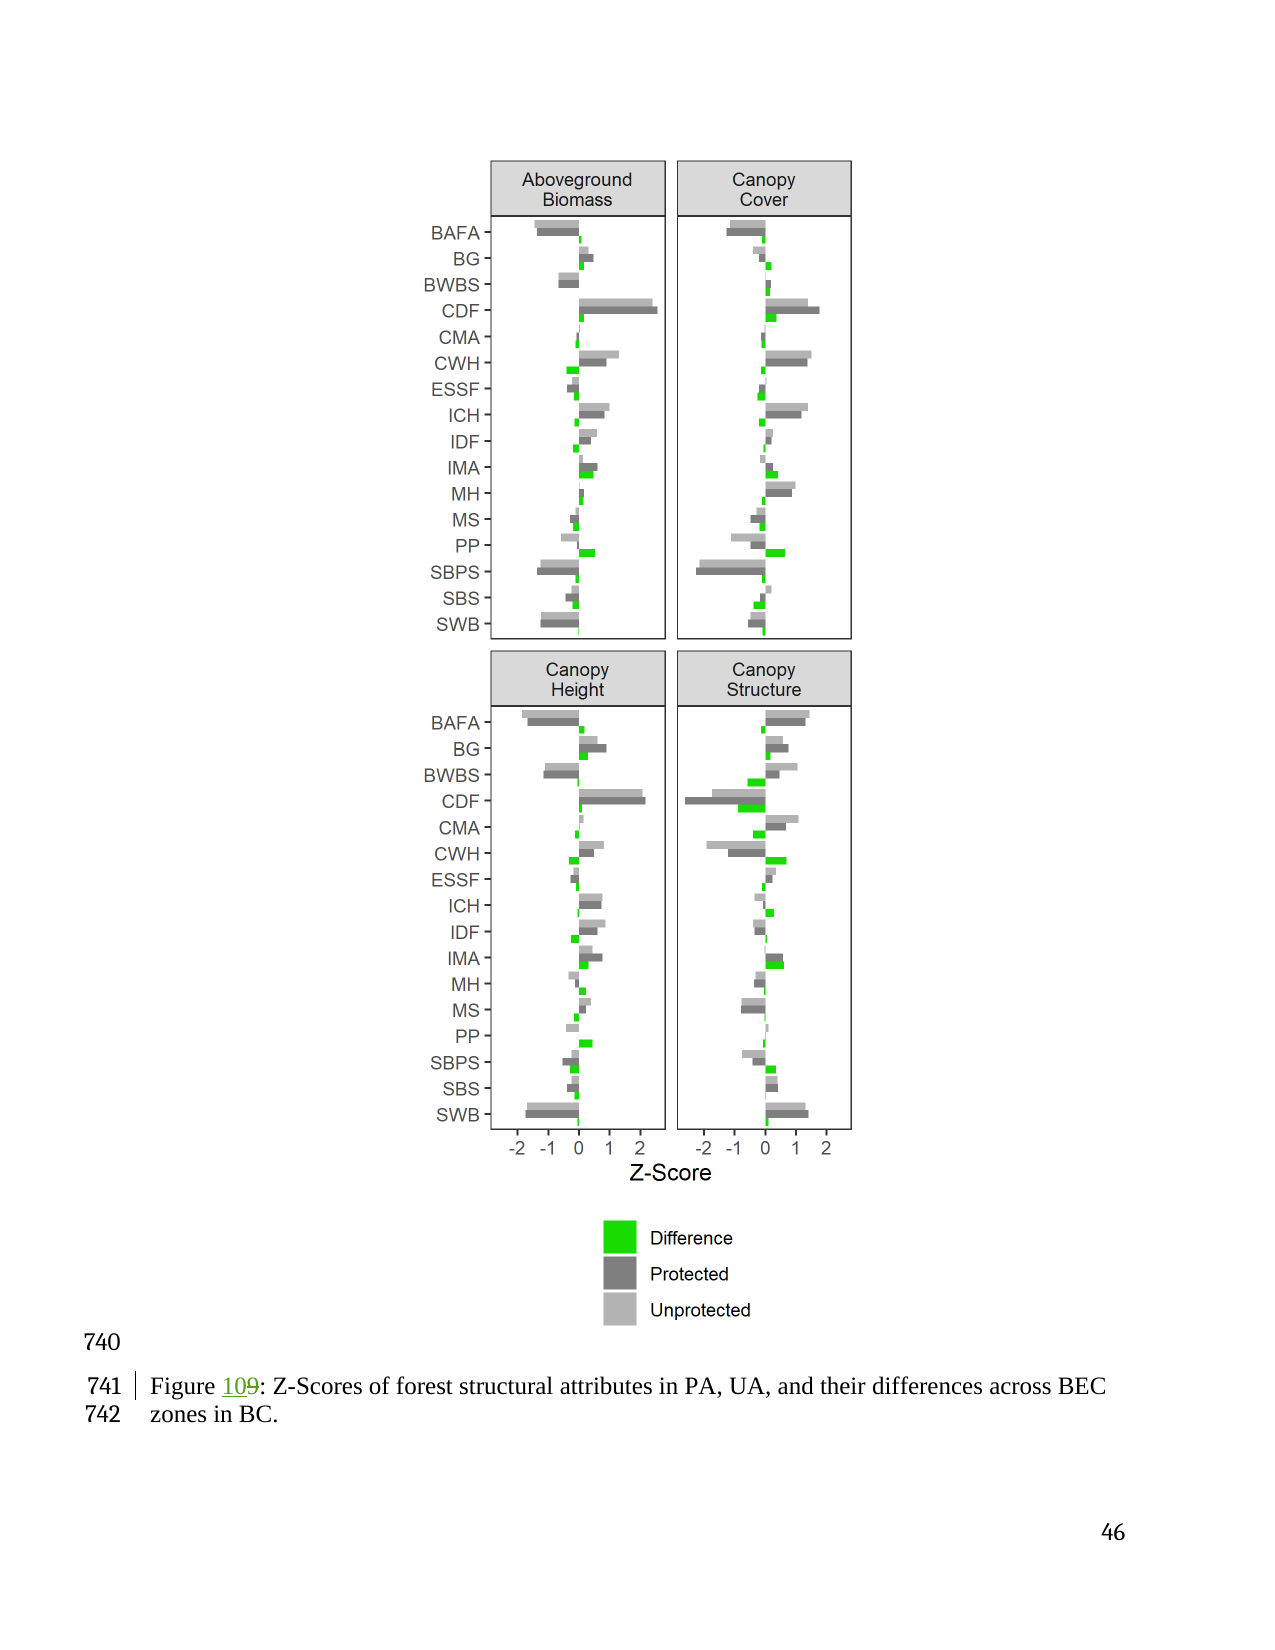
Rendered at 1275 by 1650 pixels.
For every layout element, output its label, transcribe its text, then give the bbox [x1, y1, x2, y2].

picture [412, 150, 863, 1350]
text Figure : Z-Scores of forest structural attributes in PA, UA, and their differences across BEC zones in BC. [150, 1371, 1125, 1428]
